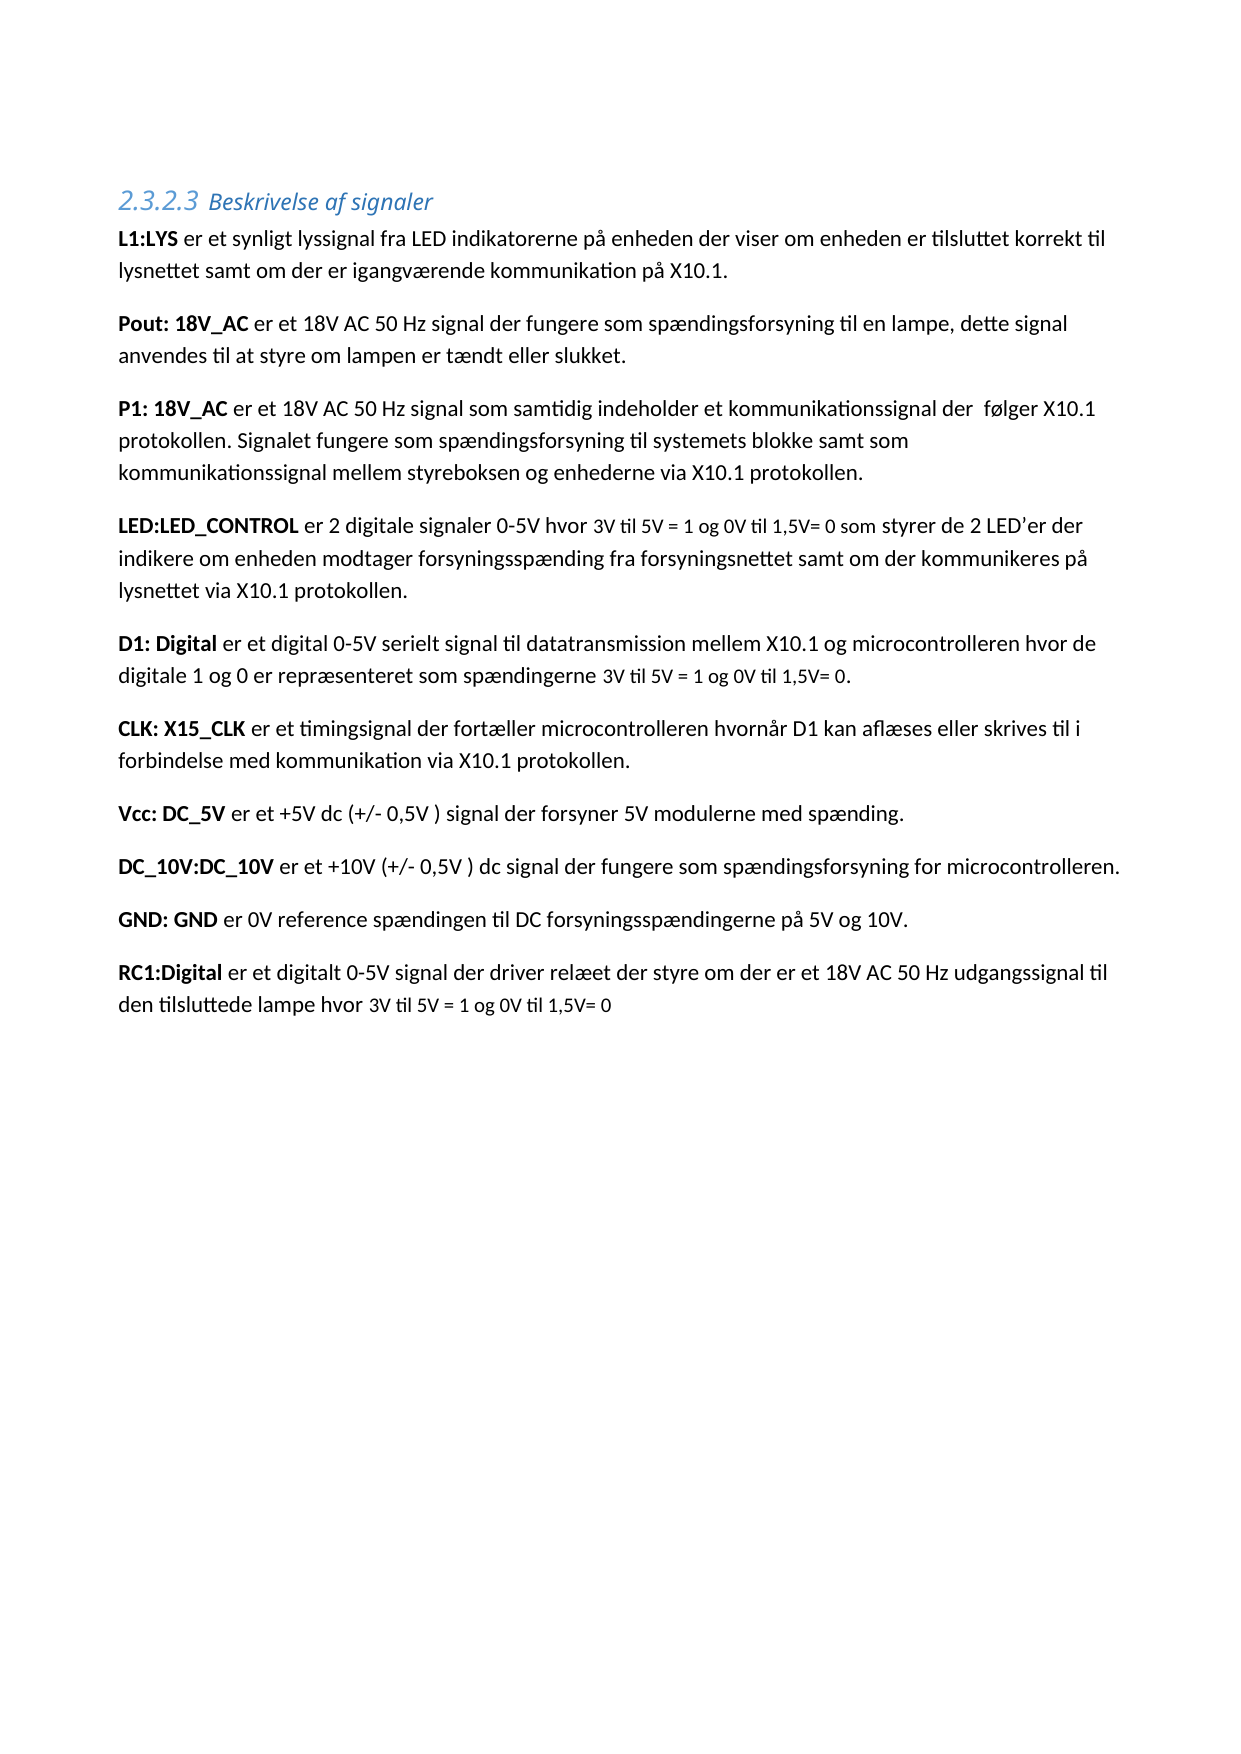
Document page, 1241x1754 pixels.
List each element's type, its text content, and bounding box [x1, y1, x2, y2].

text P1: 18V_AC er et 18V AC 50 Hz signal som samtidig indeholder et kommunikationssignal der følger X10.1 protokollen. Signalet fungere som spændingsforsyning til systemets blokke samt som kommunikationssignal mellem styreboksen og enhederne via X10.1 protokollen. [118, 394, 1122, 487]
text CLK: X15_CLK er et timingsignal der fortæller microcontrolleren hvornår D1 kan aflæses eller skrives til i forbindelse med kommunikation via X10.1 protokollen. [118, 714, 1122, 774]
text DC_10V:DC_10V er et +10V (+/- 0,5V ) dc signal der fungere som spændingsforsyning for microcontrolleren. [118, 852, 1122, 880]
text D1: Digital er et digital 0-5V serielt signal til datatransmission mellem X10.1 og microcontrolleren hvor de digitale 1 og 0 er repræsenteret som spændingerne 3V til 5V = 1 og 0V til 1,5V= 0. [118, 629, 1122, 689]
text L1:LYS er et synligt lyssignal fra LED indikatorerne på enheden der viser om enheden er tilsluttet korrekt til lysnettet samt om der er igangværende kommunikation på X10.1. [118, 224, 1122, 284]
text GND: GND er 0V reference spændingen til DC forsyningsspændingerne på 5V og 10V. [118, 905, 1122, 933]
text Vcc: DC_5V er et +5V dc (+/- 0,5V ) signal der forsyner 5V modulerne med spænding. [118, 799, 1122, 827]
text RC1:Digital er et digitalt 0-5V signal der driver relæet der styre om der er et 18V AC 50 Hz udgangssignal til den tilsluttede lampe hvor 3V til 5V = 1 og 0V til 1,5V= 0 [118, 958, 1122, 1019]
subtitle Beskrivelse af signaler [118, 181, 1122, 218]
text Pout: 18V_AC er et 18V AC 50 Hz signal der fungere som spændingsforsyning til en lampe, dette signal anvendes til at styre om lampen er tændt eller slukket. [118, 309, 1122, 369]
text LED:LED_CONTROL er 2 digitale signaler 0-5V hvor 3V til 5V = 1 og 0V til 1,5V= 0 som styrer de 2 LED’er der indikere om enheden modtager forsyningsspænding fra forsyningsnettet samt om der kommunikeres på lysnettet via X10.1 protokollen. [118, 512, 1122, 604]
